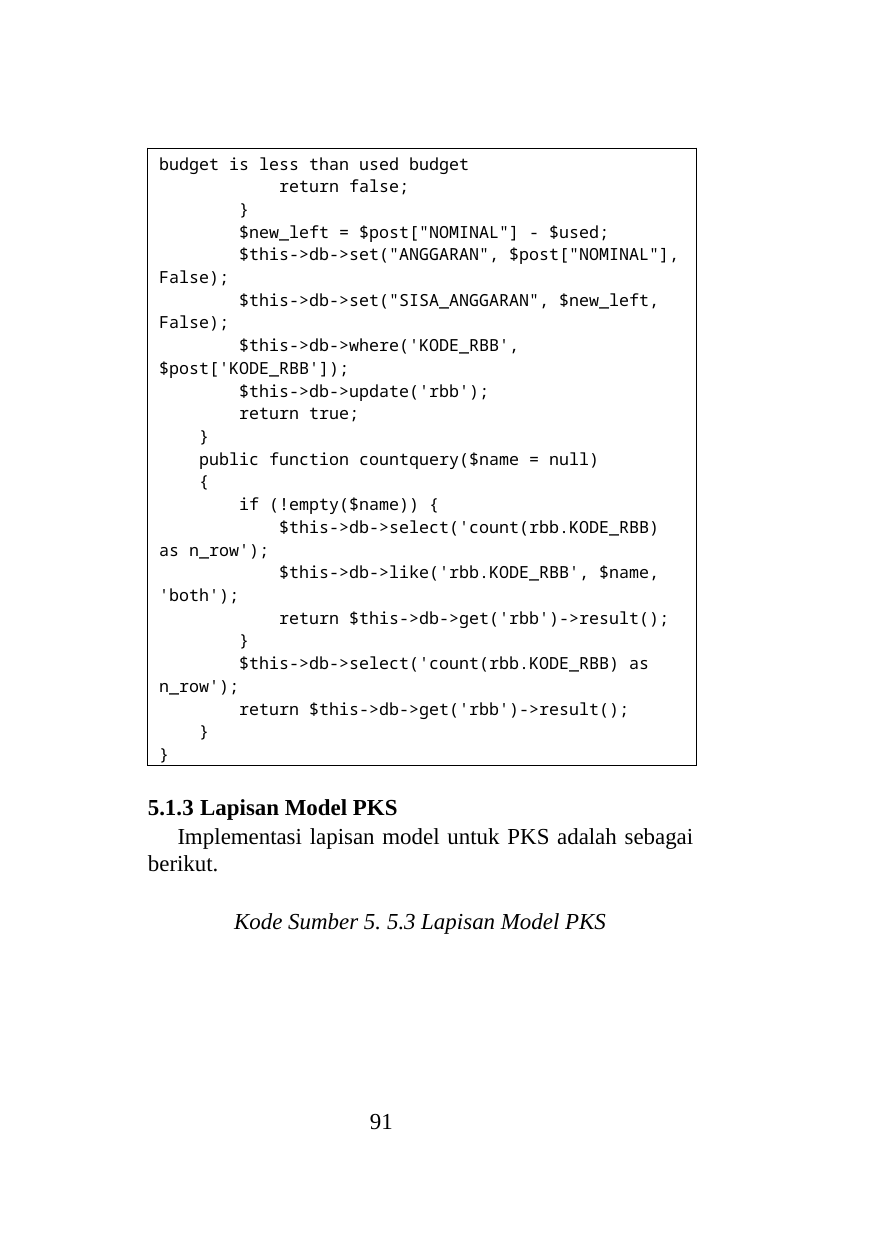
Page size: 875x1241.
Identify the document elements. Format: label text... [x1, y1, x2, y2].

subtitle 5.1.3 Lapisan Model PKS [148, 794, 697, 821]
text Implementasi lapisan model untuk PKS adalah sebagai berikut. [148, 823, 694, 876]
text Kode Sumber 5. 5.3 Lapisan Model PKS [148, 908, 694, 935]
